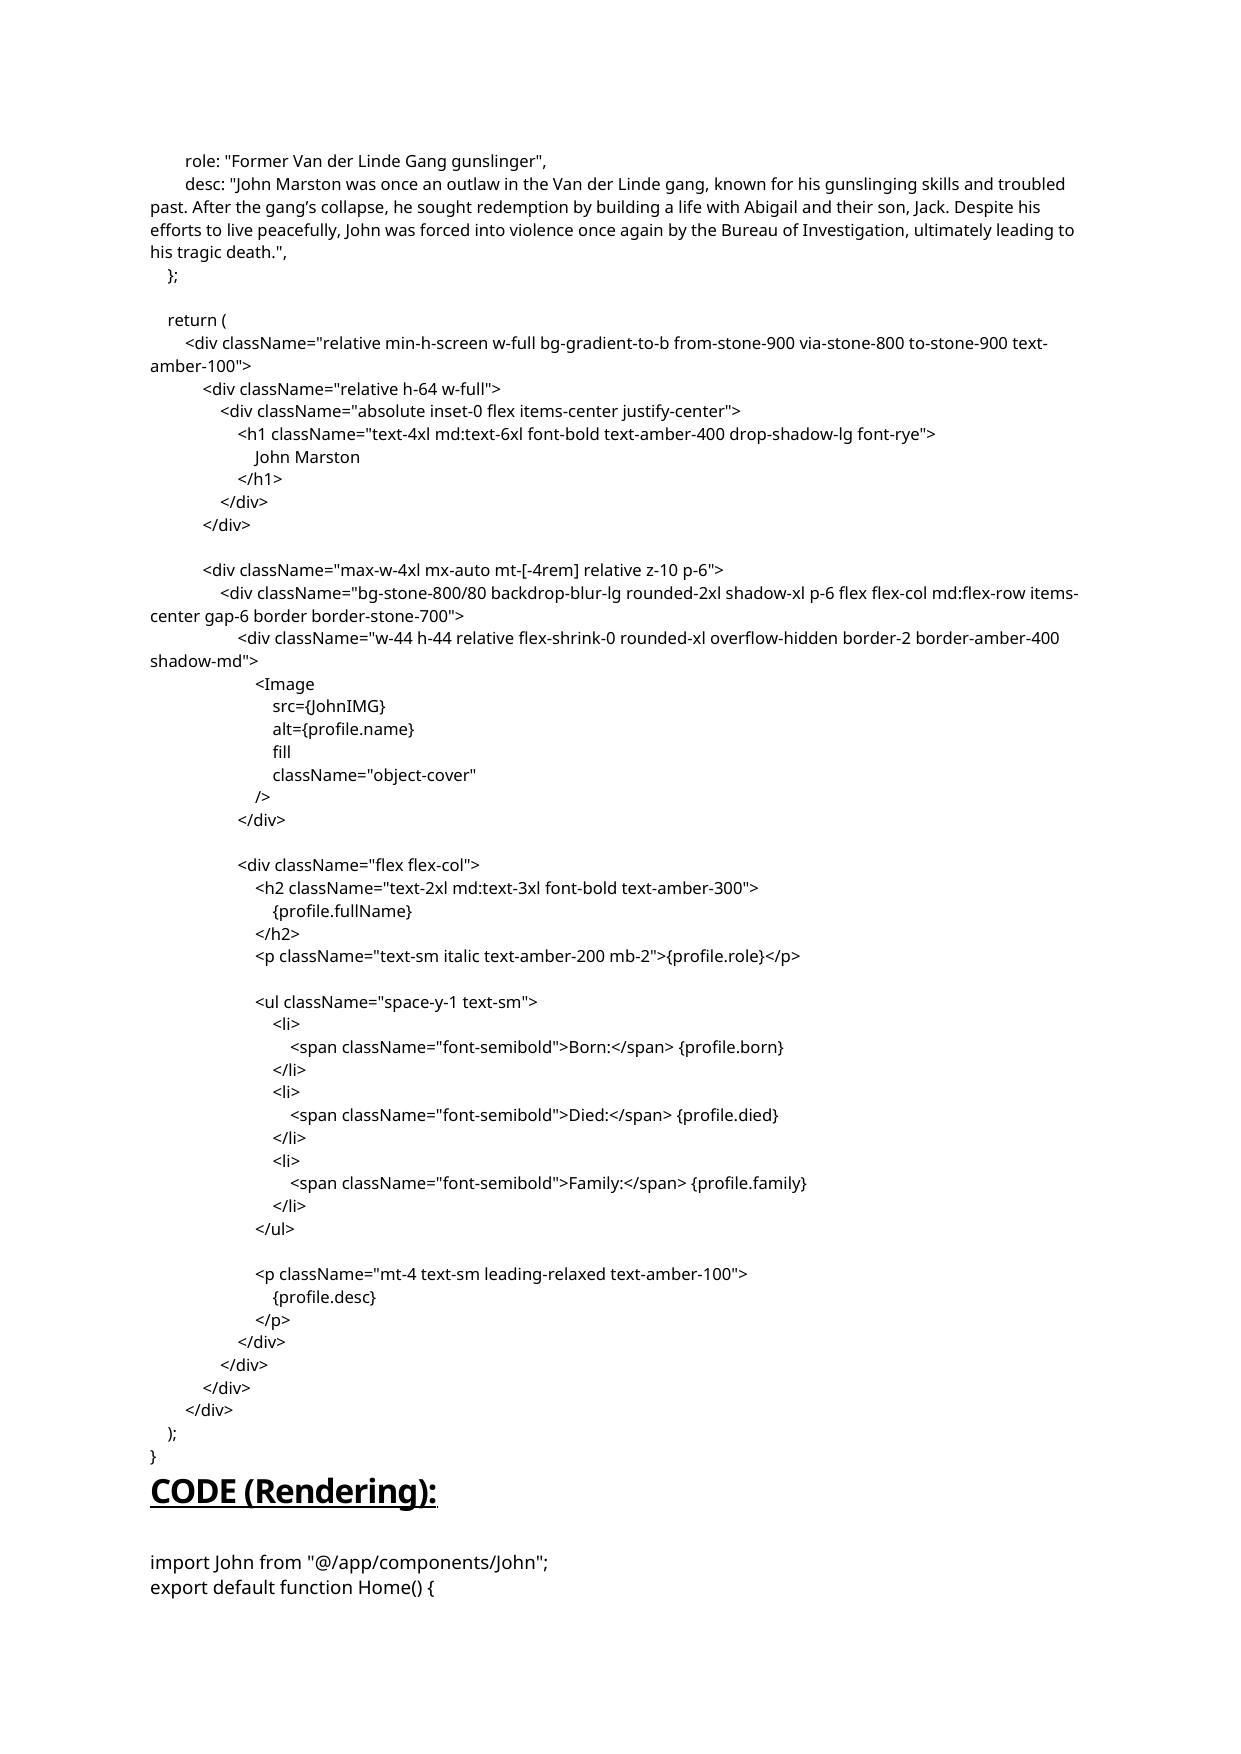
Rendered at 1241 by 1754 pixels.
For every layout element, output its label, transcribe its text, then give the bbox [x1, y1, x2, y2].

text }; [150, 263, 1090, 286]
text {profile.desc} [150, 1285, 1090, 1308]
text <Image [150, 672, 1090, 695]
text </ul> [150, 1217, 1090, 1240]
text </li> [150, 1126, 1090, 1149]
text role: "Former Van der Linde Gang gunslinger", [150, 150, 1090, 173]
text <h2 className="text-2xl md:text-3xl font-bold text-amber-300"> [150, 877, 1090, 899]
text </h1> [150, 468, 1090, 491]
text import John from "@/app/components/John"; [150, 1549, 1090, 1574]
text </p> [150, 1308, 1090, 1331]
text fill [150, 740, 1090, 763]
text <div className="max-w-4xl mx-auto mt-[-4rem] relative z-10 p-6"> [150, 559, 1090, 581]
text </h2> [150, 922, 1090, 945]
text <span className="font-semibold">Family:</span> {profile.family} [150, 1172, 1090, 1194]
text <div className="relative min-h-screen w-full bg-gradient-to-b from-stone-900 via-stone-800 to-stone-900 text-amber-100"> [150, 332, 1090, 377]
text </li> [150, 1058, 1090, 1081]
text </div> [150, 491, 1090, 513]
text <p className="text-sm italic text-amber-200 mb-2">{profile.role}</p> [150, 945, 1090, 967]
text <ul className="space-y-1 text-sm"> [150, 990, 1090, 1013]
text src={JohnIMG} [150, 695, 1090, 718]
text </div> [150, 808, 1090, 831]
text className="object-cover" [150, 763, 1090, 786]
text </div> [150, 1331, 1090, 1353]
text <span className="font-semibold">Died:</span> {profile.died} [150, 1104, 1090, 1126]
text <li> [150, 1149, 1090, 1172]
text </div> [150, 1399, 1090, 1422]
text export default function Home() { [150, 1574, 1090, 1600]
text alt={profile.name} [150, 718, 1090, 740]
text <li> [150, 1013, 1090, 1036]
text <div className="w-44 h-44 relative flex-shrink-0 rounded-xl overflow-hidden border-2 border-amber-400 shadow-md"> [150, 627, 1090, 672]
text /> [150, 786, 1090, 808]
text <div className="bg-stone-800/80 backdrop-blur-lg rounded-2xl shadow-xl p-6 flex flex-col md:flex-row items-center gap-6 border border-stone-700"> [150, 581, 1090, 627]
text <div className="absolute inset-0 flex items-center justify-center"> [150, 400, 1090, 422]
text <p className="mt-4 text-sm leading-relaxed text-amber-100"> [150, 1263, 1090, 1285]
text <span className="font-semibold">Born:</span> {profile.born} [150, 1036, 1090, 1058]
text </div> [150, 1376, 1090, 1399]
text <h1 className="text-4xl md:text-6xl font-bold text-amber-400 drop-shadow-lg font-rye"> [150, 422, 1090, 445]
text } [150, 1444, 1090, 1467]
text John Marston [150, 445, 1090, 468]
text </div> [150, 513, 1090, 536]
text </div> [150, 1353, 1090, 1376]
text <div className="relative h-64 w-full"> [150, 377, 1090, 400]
text {profile.fullName} [150, 899, 1090, 922]
text </li> [150, 1194, 1090, 1217]
text return ( [150, 309, 1090, 332]
text <div className="flex flex-col"> [150, 854, 1090, 877]
text desc: "John Marston was once an outlaw in the Van der Linde gang, known for his gunslinging skills and troubled past. After the gang’s collapse, he sought redemption by building a life with Abigail and their son, Jack. Despite his efforts to live peacefully, John was forced into violence once again by the Bureau of Investigation, ultimately leading to his tragic death.", [150, 173, 1090, 263]
text <li> [150, 1081, 1090, 1104]
text CODE (Rendering): [150, 1468, 1090, 1513]
text ); [150, 1422, 1090, 1444]
